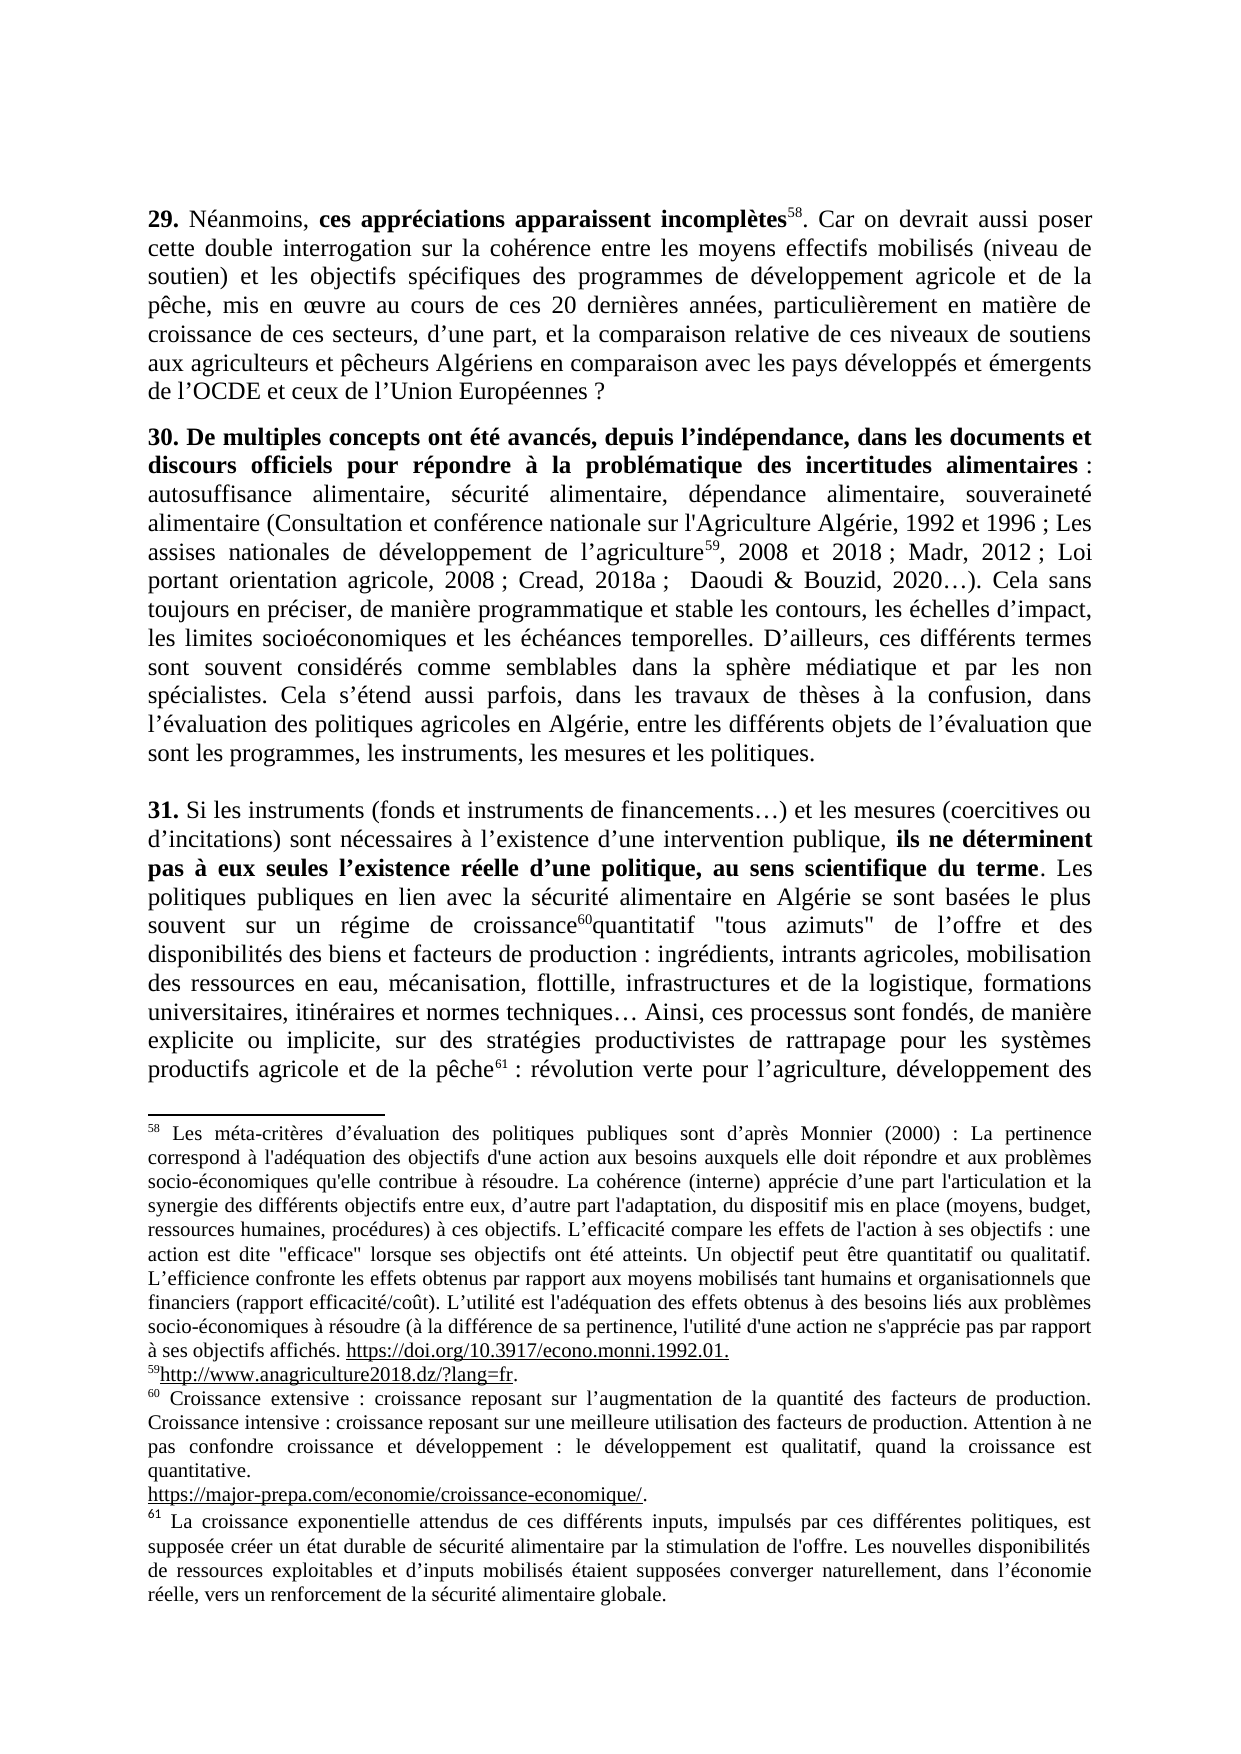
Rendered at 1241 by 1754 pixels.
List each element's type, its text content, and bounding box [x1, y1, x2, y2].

text 30. De multiples concepts ont été avancés, depuis l’indépendance, dans les documents et discours officiels pour répondre à la problématique des incertitudes alimentaires : autosuffisance alimentaire, sécurité alimentaire, dépendance alimentaire, souveraineté alimentaire (Consultation et conférence nationale sur l'Agriculture Algérie, 1992 et 1996 ; Les assises nationales de développement de l’agriculture, 2008 et 2018 ; Madr, 2012 ; Loi portant orientation agricole, 2008 ; Cread, 2018a ; Daoudi & Bouzid, 2020…). Cela sans toujours en préciser, de manière programmatique et stable les contours, les échelles d’impact, les limites socioéconomiques et les échéances temporelles. D’ailleurs, ces différents termes sont souvent considérés comme semblables dans la sphère médiatique et par les non spécialistes. Cela s’étend aussi parfois, dans les travaux de thèses à la confusion, dans l’évaluation des politiques agricoles en Algérie, entre les différents objets de l’évaluation que sont les programmes, les instruments, les mesures et les politiques. [148, 422, 1093, 767]
text 29. Néanmoins, ces appréciations apparaissent incomplètes. Car on devrait aussi poser cette double interrogation sur la cohérence entre les moyens effectifs mobilisés (niveau de soutien) et les objectifs spécifiques des programmes de développement agricole et de la pêche, mis en œuvre au cours de ces 20 dernières années, particulièrement en matière de croissance de ces secteurs, d’une part, et la comparaison relative de ces niveaux de soutiens aux agriculteurs et pêcheurs Algériens en comparaison avec les pays développés et émergents de l’OCDE et ceux de l’Union Européennes ? [148, 204, 1093, 405]
text 31. Si les instruments (fonds et instruments de financements…) et les mesures (coercitives ou d’incitations) sont nécessaires à l’existence d’une intervention publique, ils ne déterminent pas à eux seules l’existence réelle d’une politique, au sens scientifique du terme. Les politiques publiques en lien avec la sécurité alimentaire en Algérie se sont basées le plus souvent sur un régime de croissancequantitatif "tous azimuts" de l’offre et des disponibilités des biens et facteurs de production : ingrédients, intrants agricoles, mobilisation des ressources en eau, mécanisation, flottille, infrastructures et de la logistique, formations universitaires, itinéraires et normes techniques… Ainsi, ces processus sont fondés, de manière explicite ou implicite, sur des stratégies productivistes de rattrapage pour les systèmes productifs agricole et de la pêche : révolution verte pour l’agriculture, développement des capacités de capture (flottille et infrastructures portuaires) pour la pêche, agri business extraverti pour les industries de transformation, libéralisation pour le commerce extérieur, promotion des circuits logistiques et de distribution pour la consommation de masse. [148, 796, 1093, 1084]
